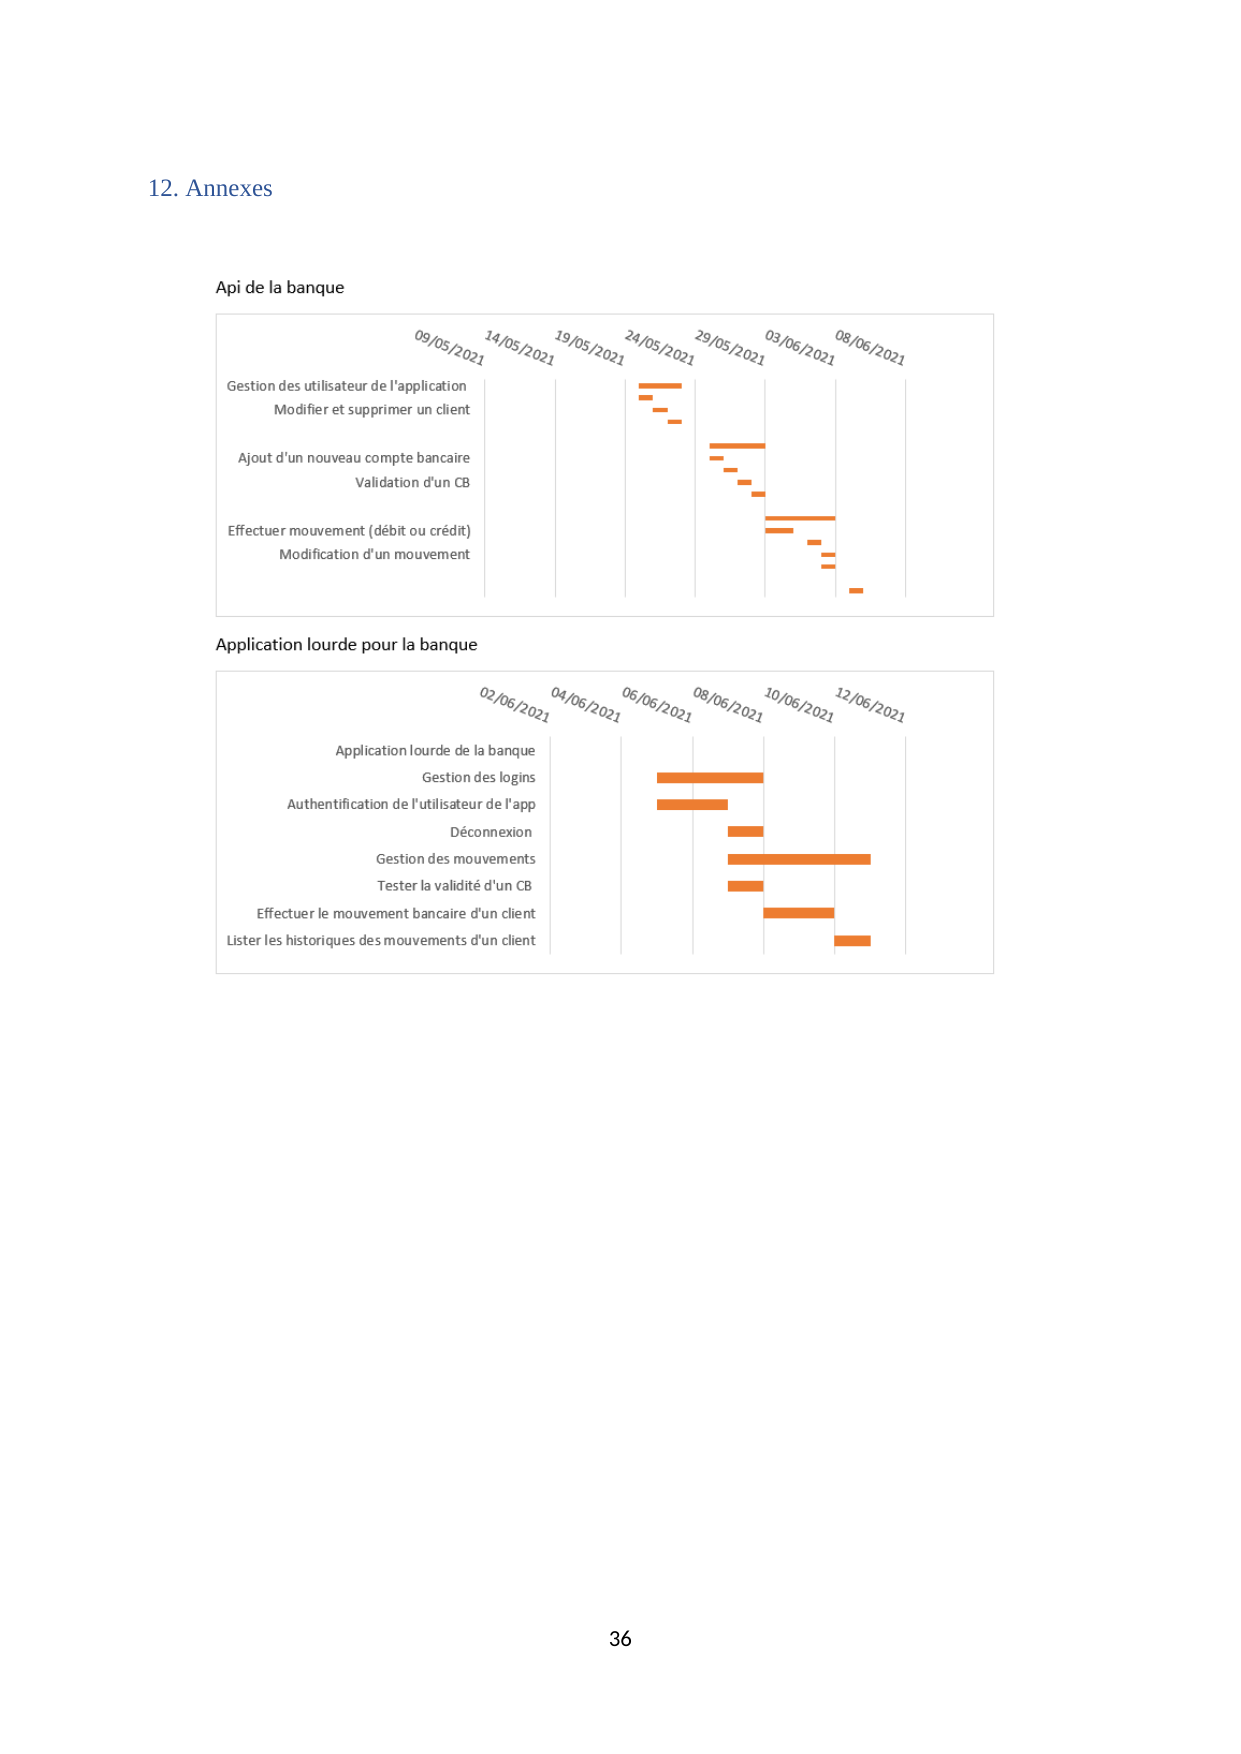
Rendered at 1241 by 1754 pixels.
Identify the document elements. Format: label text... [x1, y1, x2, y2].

picture [147, 261, 1093, 1031]
subtitle 12. Annexes [148, 173, 1093, 201]
